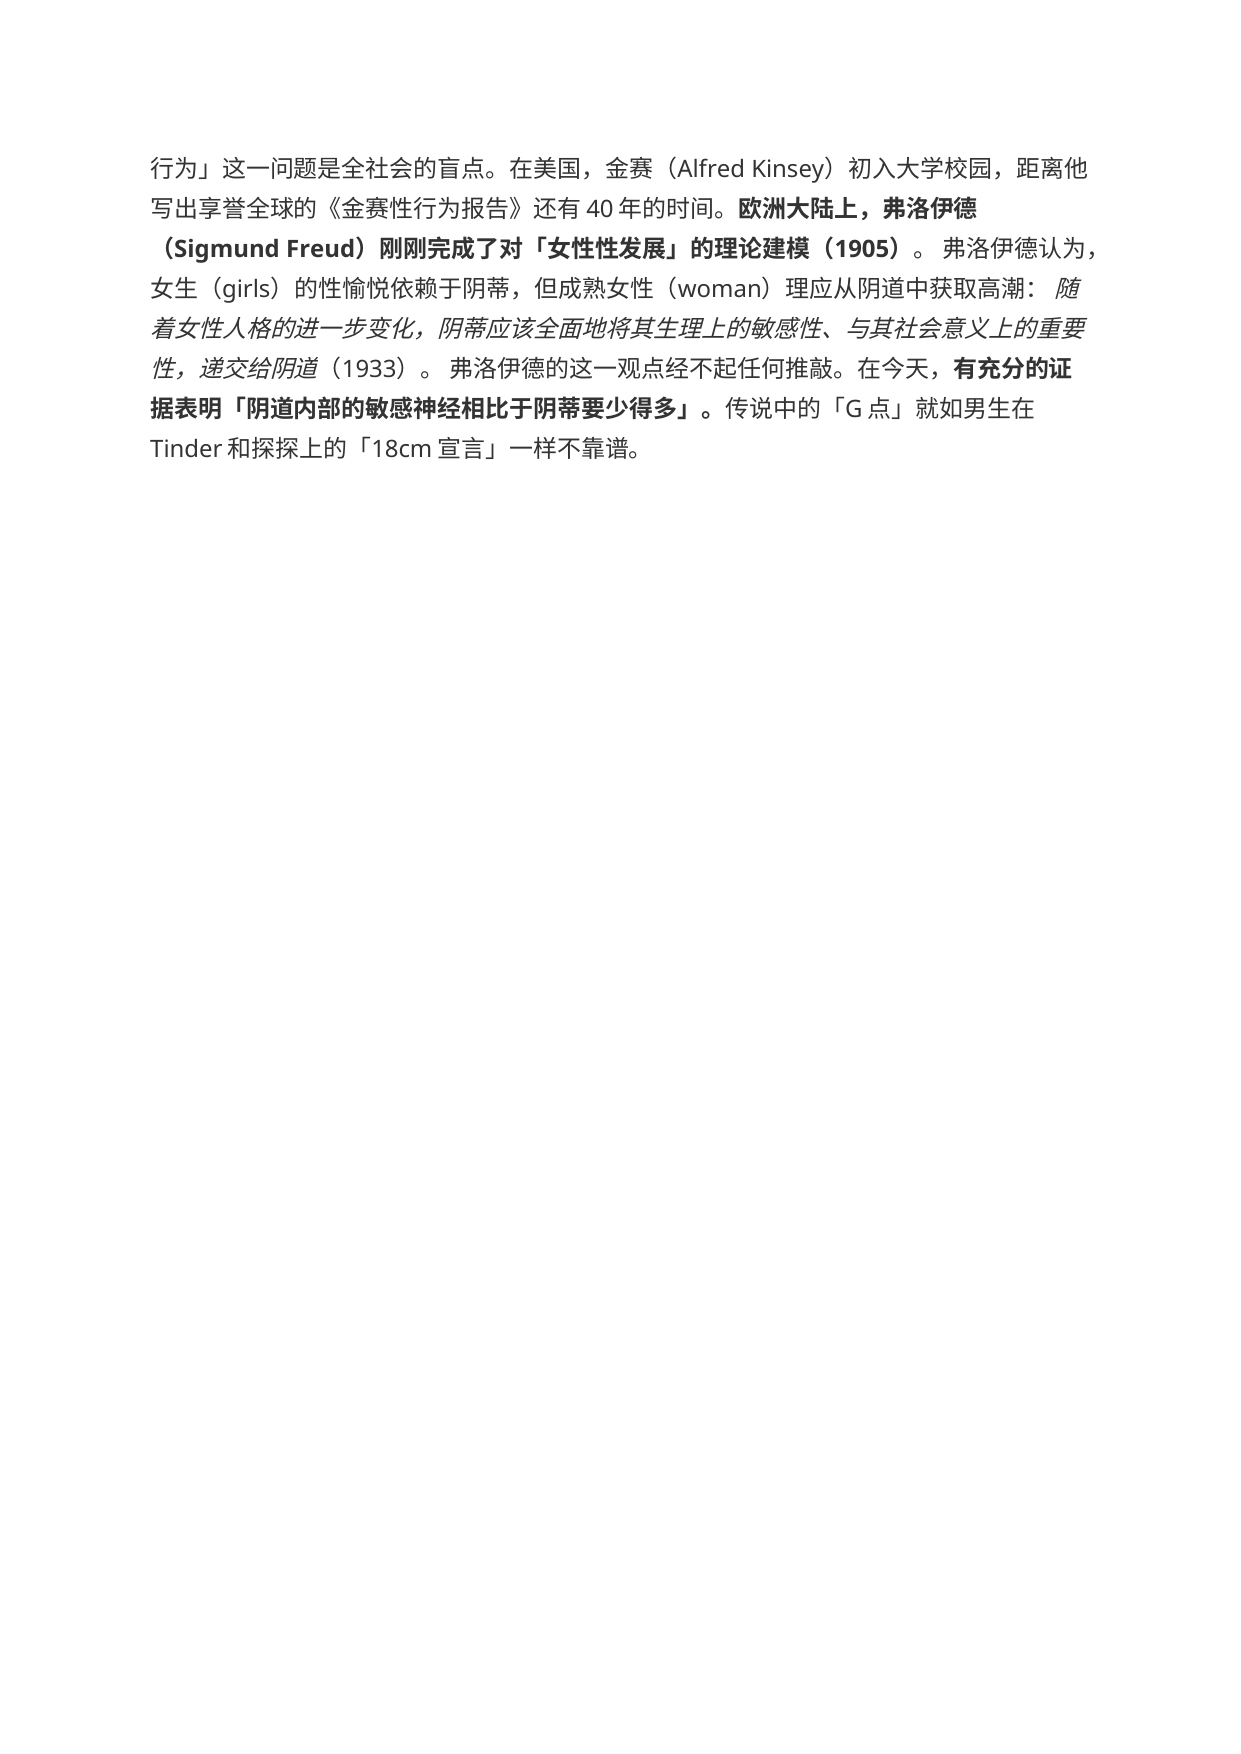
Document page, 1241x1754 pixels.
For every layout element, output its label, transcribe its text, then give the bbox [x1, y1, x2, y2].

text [150, 150, 1090, 232]
